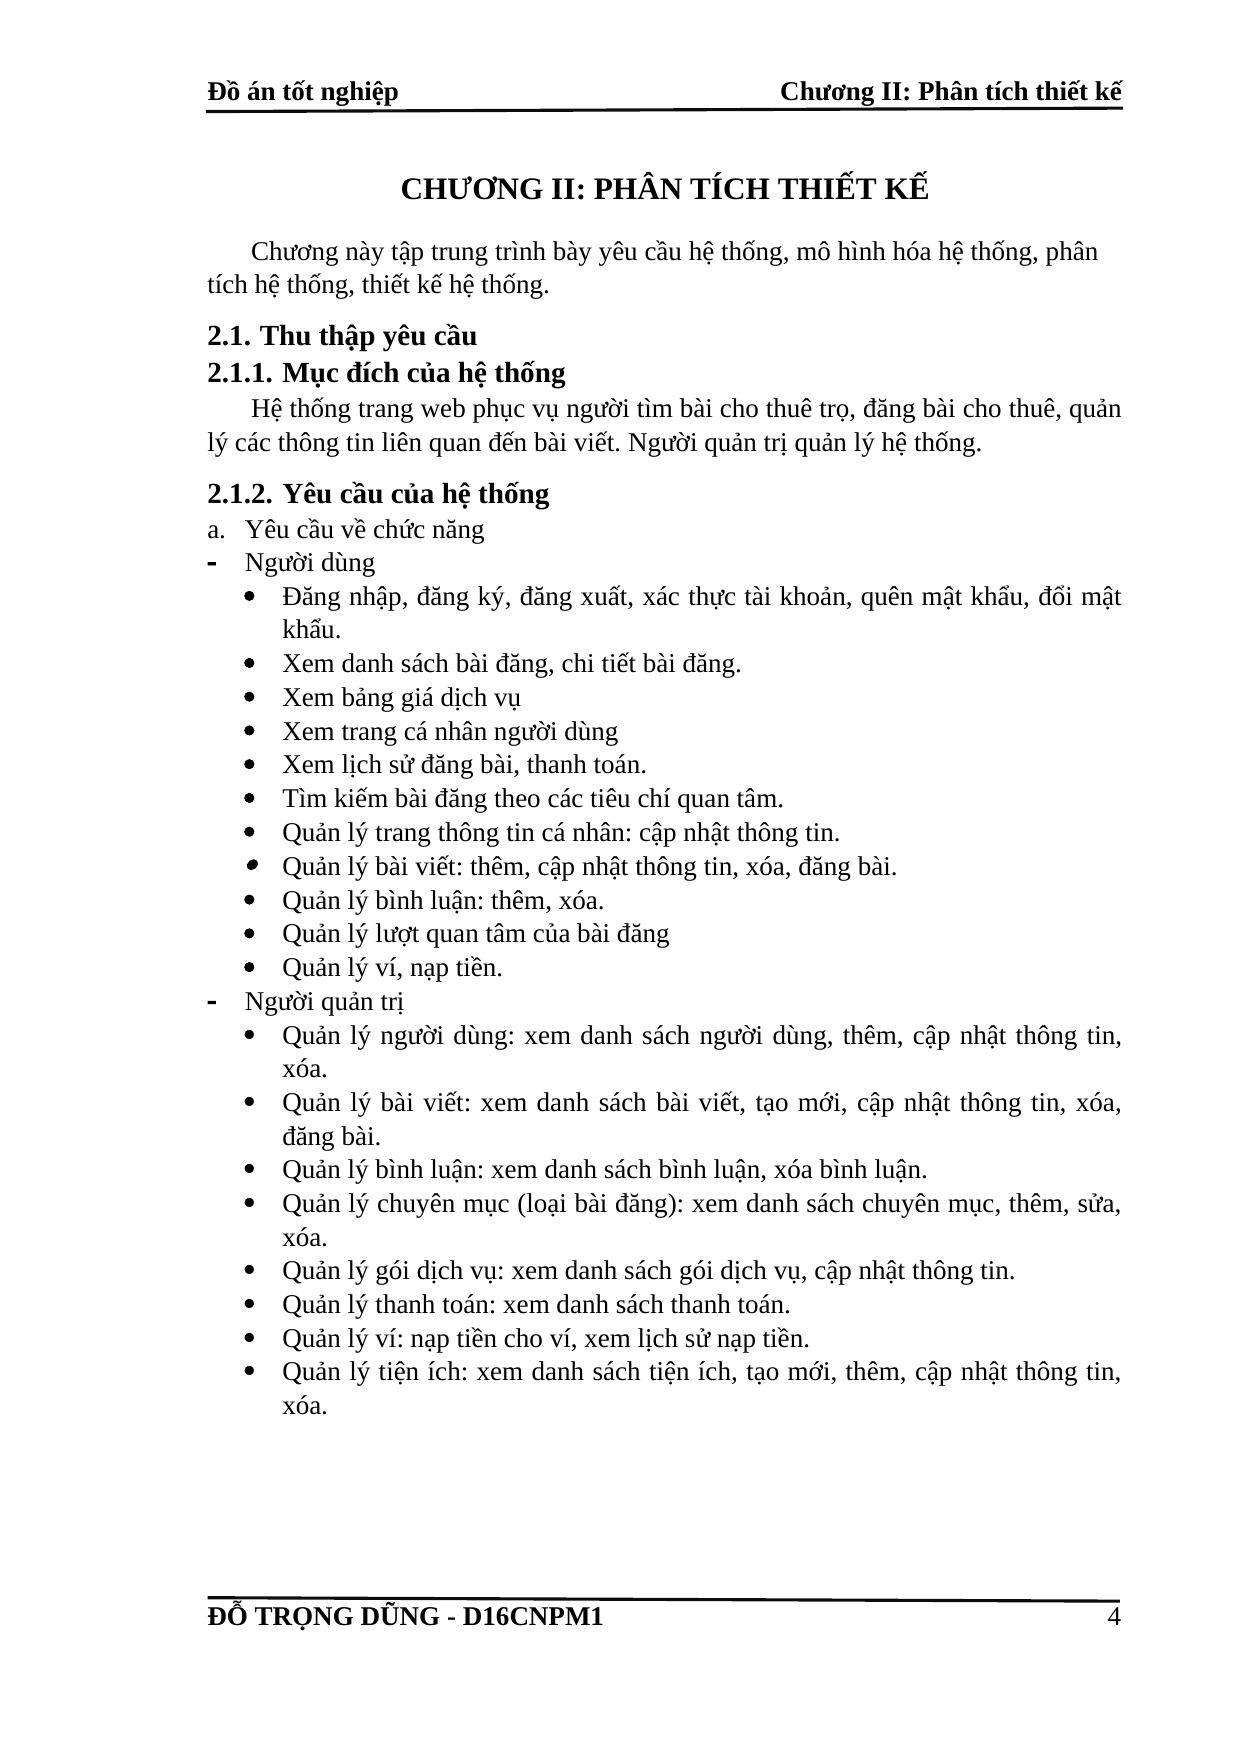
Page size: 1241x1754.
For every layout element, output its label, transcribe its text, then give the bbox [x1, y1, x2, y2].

list Quản lý thanh toán: xem danh sách thanh toán. [244, 1288, 1123, 1319]
list Quản lý gói dịch vụ: xem danh sách gói dịch vụ, cập nhật thông tin. [244, 1254, 1123, 1285]
list Người quản trị [207, 985, 1123, 1016]
list Xem lịch sử đăng bài, thanh toán. [244, 748, 1123, 780]
text Hệ thống trang web phục vụ người tìm bài cho thuê trọ, đăng bài cho thuê, quản lý các thông tin liên quan đến bài viết. Người quản trị quản lý hệ thống. [207, 392, 1123, 457]
list Quản lý trang thông tin cá nhân: cập nhật thông tin. [244, 816, 1123, 847]
list Quản lý chuyên mục (loại bài đăng): xem danh sách chuyên mục, thêm, sửa, xóa. [244, 1187, 1123, 1252]
list Quản lý lượt quan tâm của bài đăng [244, 918, 1123, 949]
list Quản lý tiện ích: xem danh sách tiện ích, tạo mới, thêm, cập nhật thông tin, xóa. [244, 1355, 1123, 1420]
subtitle : PHÂN TÍCH THIẾT KẾ [207, 170, 1123, 206]
list Quản lý ví: nạp tiền cho ví, xem lịch sử nạp tiền. [244, 1322, 1123, 1353]
list Mục đích của hệ thống [207, 355, 1123, 389]
list Người dùng [207, 546, 1123, 577]
list Tìm kiếm bài đăng theo các tiêu chí quan tâm. [244, 782, 1123, 813]
list Yêu cầu về chức năng [207, 513, 1123, 544]
list Quản lý bình luận: thêm, xóa. [244, 884, 1123, 915]
list Thu thập yêu cầu [207, 318, 1123, 352]
list Quản lý bài viết: thêm, cập nhật thông tin, xóa, đăng bài. [244, 850, 1123, 881]
list Đăng nhập, đăng ký, đăng xuất, xác thực tài khoản, quên mật khẩu, đổi mật khẩu. [244, 580, 1123, 645]
list Quản lý ví, nạp tiền. [244, 951, 1123, 983]
list Yêu cầu của hệ thống [207, 476, 1123, 509]
list Xem bảng giá dịch vụ [244, 681, 1123, 712]
list Quản lý bài viết: xem danh sách bài viết, tạo mới, cập nhật thông tin, xóa, đăng bài. [244, 1086, 1123, 1151]
list Xem danh sách bài đăng, chi tiết bài đăng. [244, 647, 1123, 678]
list Quản lý bình luận: xem danh sách bình luận, xóa bình luận. [244, 1153, 1123, 1184]
list Xem trang cá nhân người dùng [244, 715, 1123, 746]
text Chương này tập trung trình bày yêu cầu hệ thống, mô hình hóa hệ thống, phân tích hệ thống, thiết kế hệ thống. [207, 234, 1123, 299]
list Quản lý người dùng: xem danh sách người dùng, thêm, cập nhật thông tin, xóa. [244, 1019, 1123, 1084]
